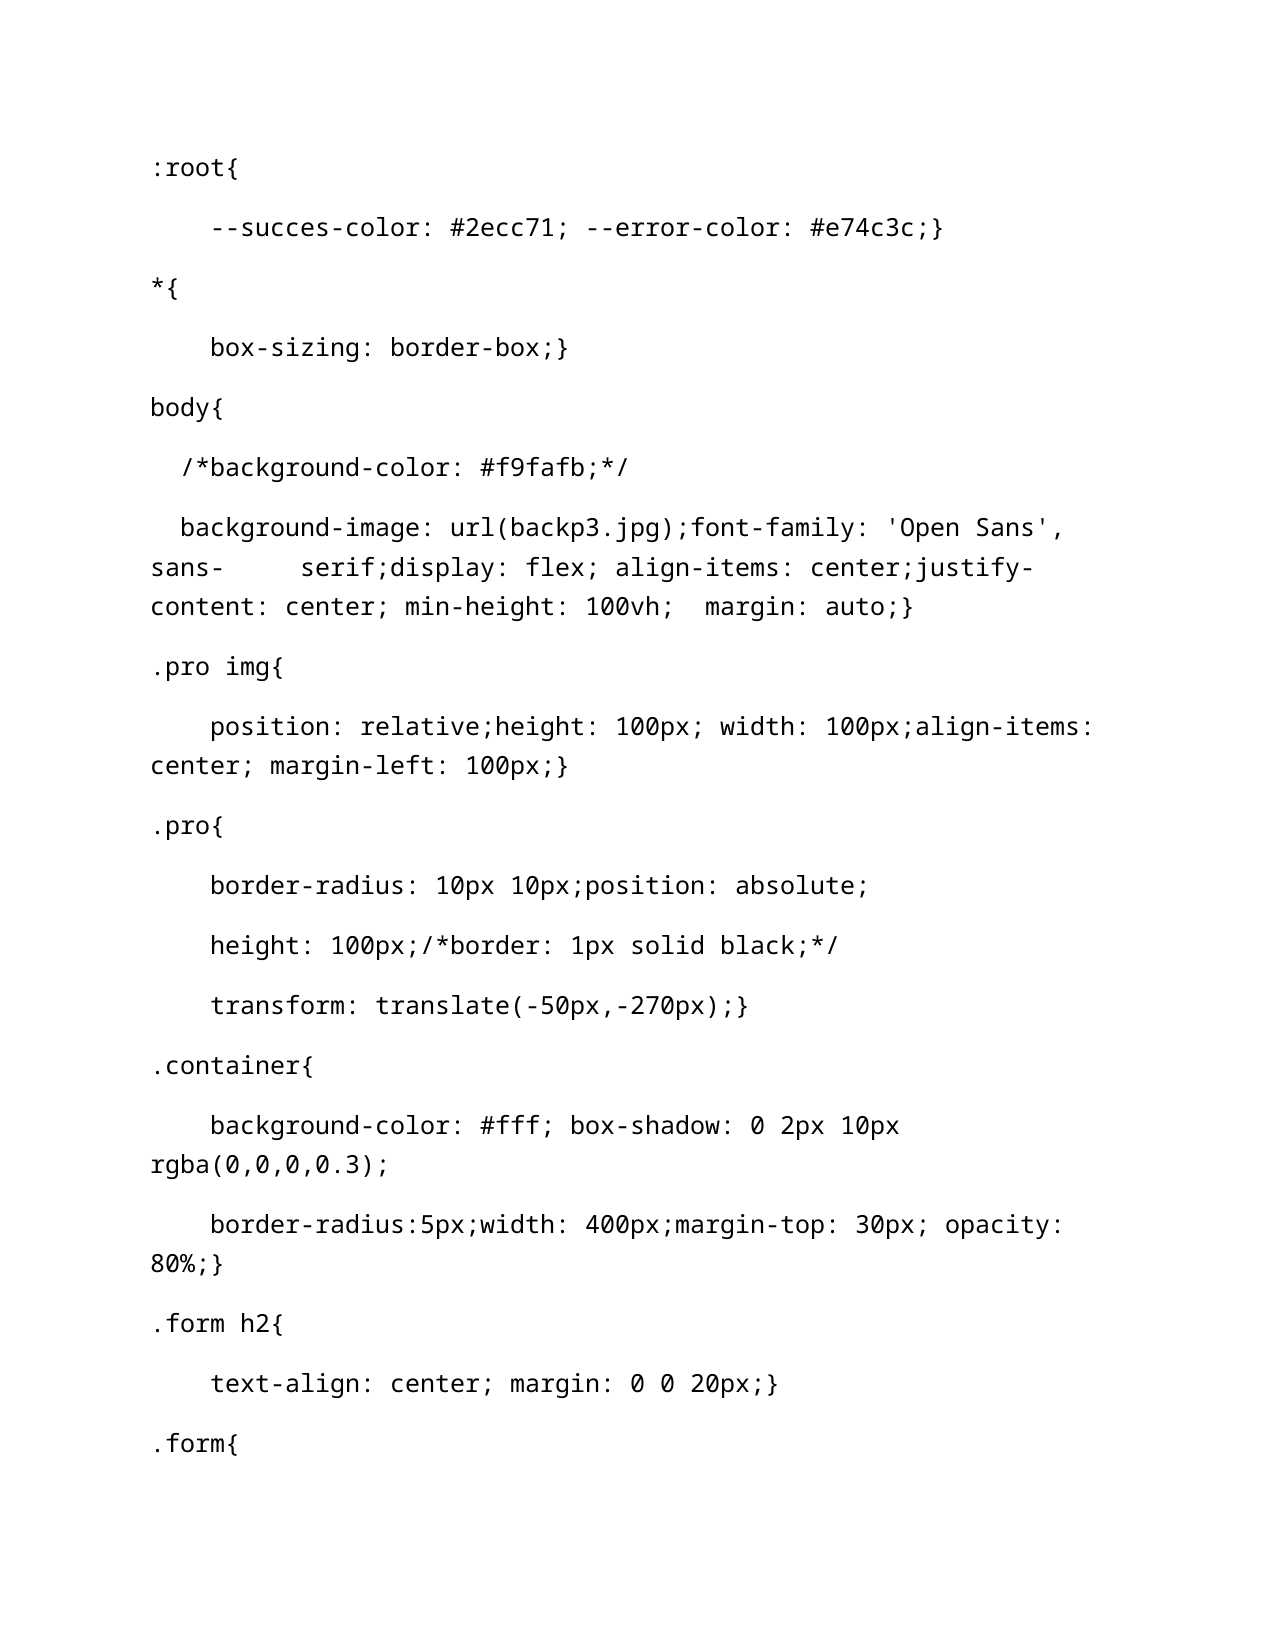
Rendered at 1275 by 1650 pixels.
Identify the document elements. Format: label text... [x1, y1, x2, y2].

text :root{ [150, 150, 1125, 184]
text border-radius: 10px 10px;position: absolute; [150, 867, 1125, 902]
text border-radius:5px;width: 400px;margin-top: 30px; opacity: 80%;} [150, 1207, 1125, 1280]
text box-sizing: border-box;} [150, 330, 1125, 364]
text background-color: #fff; box-shadow: 0 2px 10px rgba(0,0,0,0.3); [150, 1107, 1125, 1181]
text .form h2{ [150, 1306, 1125, 1340]
text /*background-color: #f9fafb;*/ [150, 450, 1125, 484]
text body{ [150, 390, 1125, 424]
text .form{ [150, 1426, 1125, 1460]
text position: relative;height: 100px; width: 100px;align-items: center; margin-left: 100px;} [150, 708, 1125, 782]
text .pro img{ [150, 648, 1125, 682]
text background-image: url(backp3.jpg);font-family: 'Open Sans', sans- serif;display: flex; align-items: center;justify-content: center; min-height: 100vh; margin: auto;} [150, 510, 1125, 622]
text text-align: center; margin: 0 0 20px;} [150, 1366, 1125, 1400]
text .pro{ [150, 807, 1125, 842]
text --succes-color: #2ecc71; --error-color: #e74c3c;} [150, 210, 1125, 244]
text .container{ [150, 1047, 1125, 1082]
text *{ [150, 270, 1125, 304]
text height: 100px;/*border: 1px solid black;*/ [150, 927, 1125, 962]
text transform: translate(-50px,-270px);} [150, 987, 1125, 1022]
